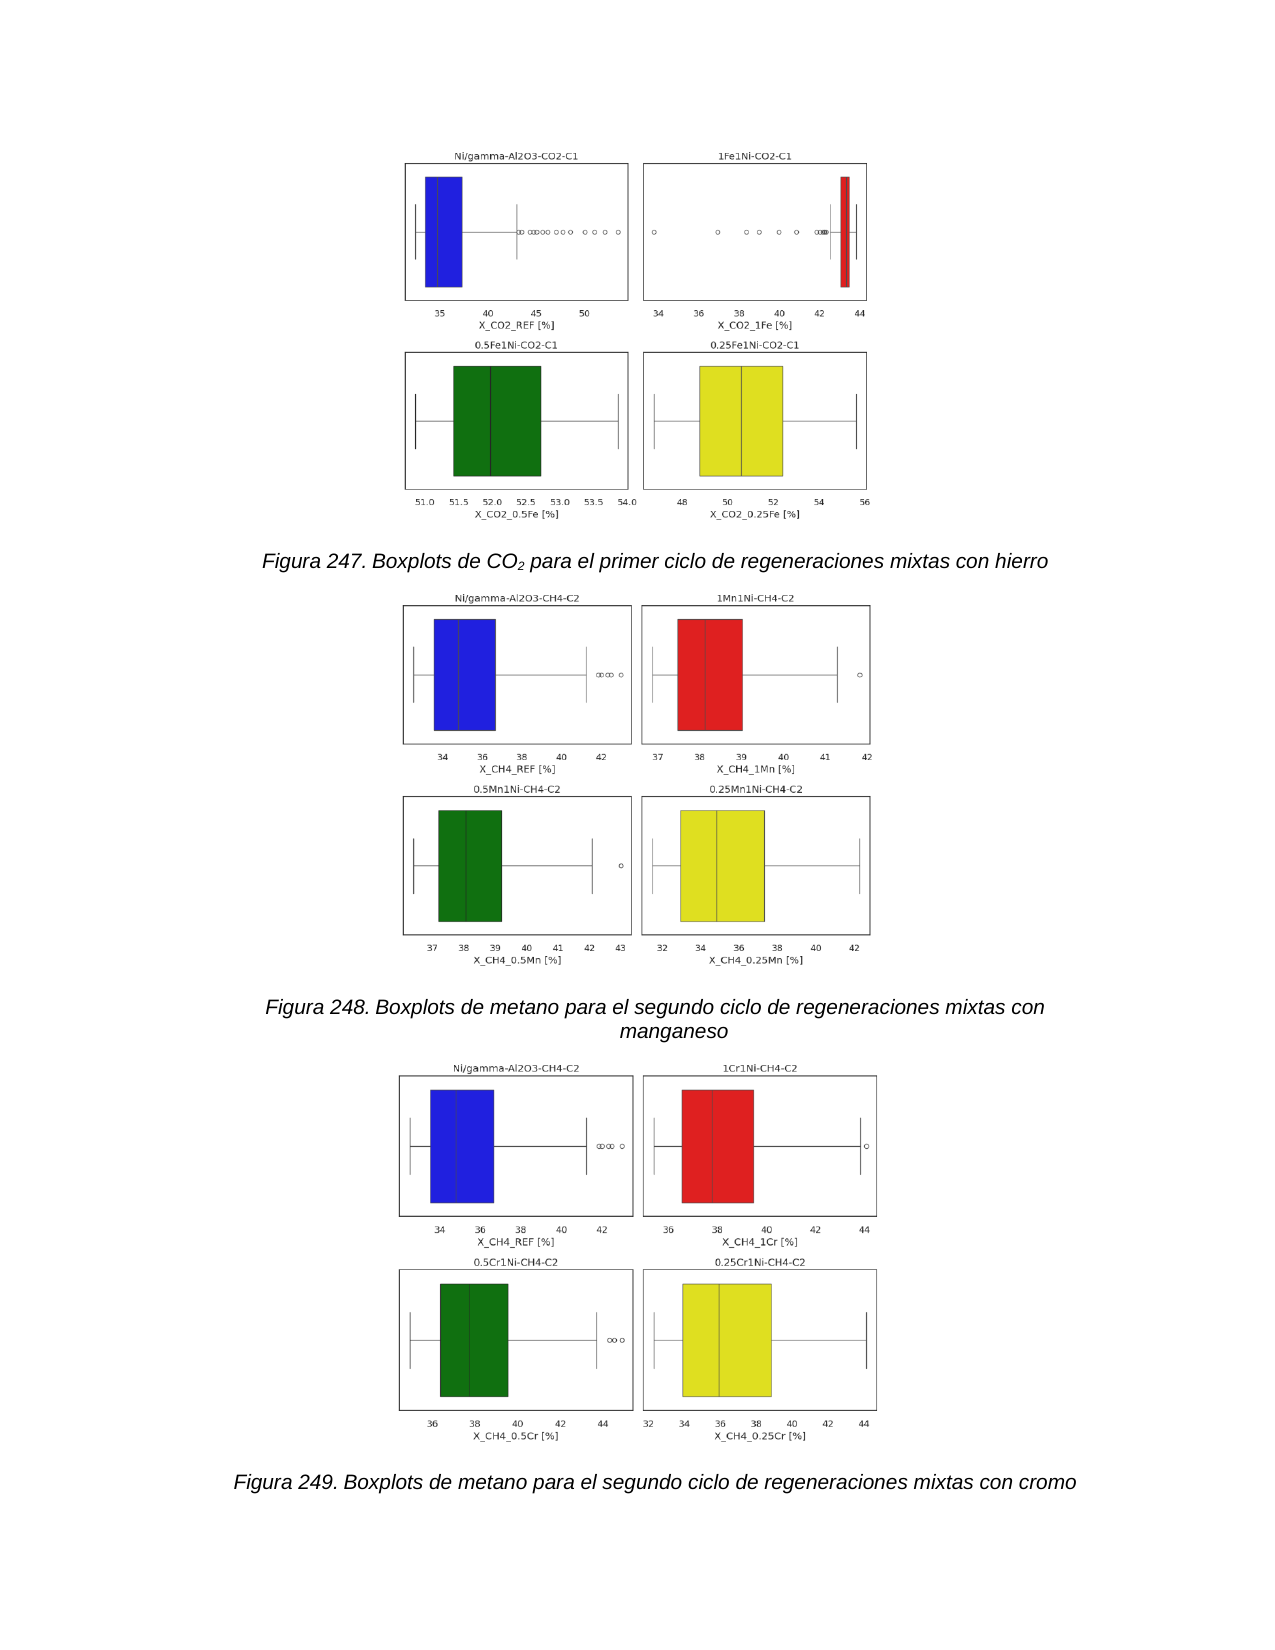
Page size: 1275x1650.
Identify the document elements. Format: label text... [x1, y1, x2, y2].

picture [394, 1059, 881, 1446]
picture [398, 589, 877, 970]
text Boxplots de metano para el segundo ciclo de regeneraciones mixtas con cromo [215, 1470, 1098, 1494]
text Boxplots de metano para el segundo ciclo de regeneraciones mixtas con manganeso [215, 994, 1098, 1042]
text Boxplots de CO2 para el primer ciclo de regeneraciones mixtas con hierro [215, 549, 1098, 573]
picture [400, 147, 875, 524]
